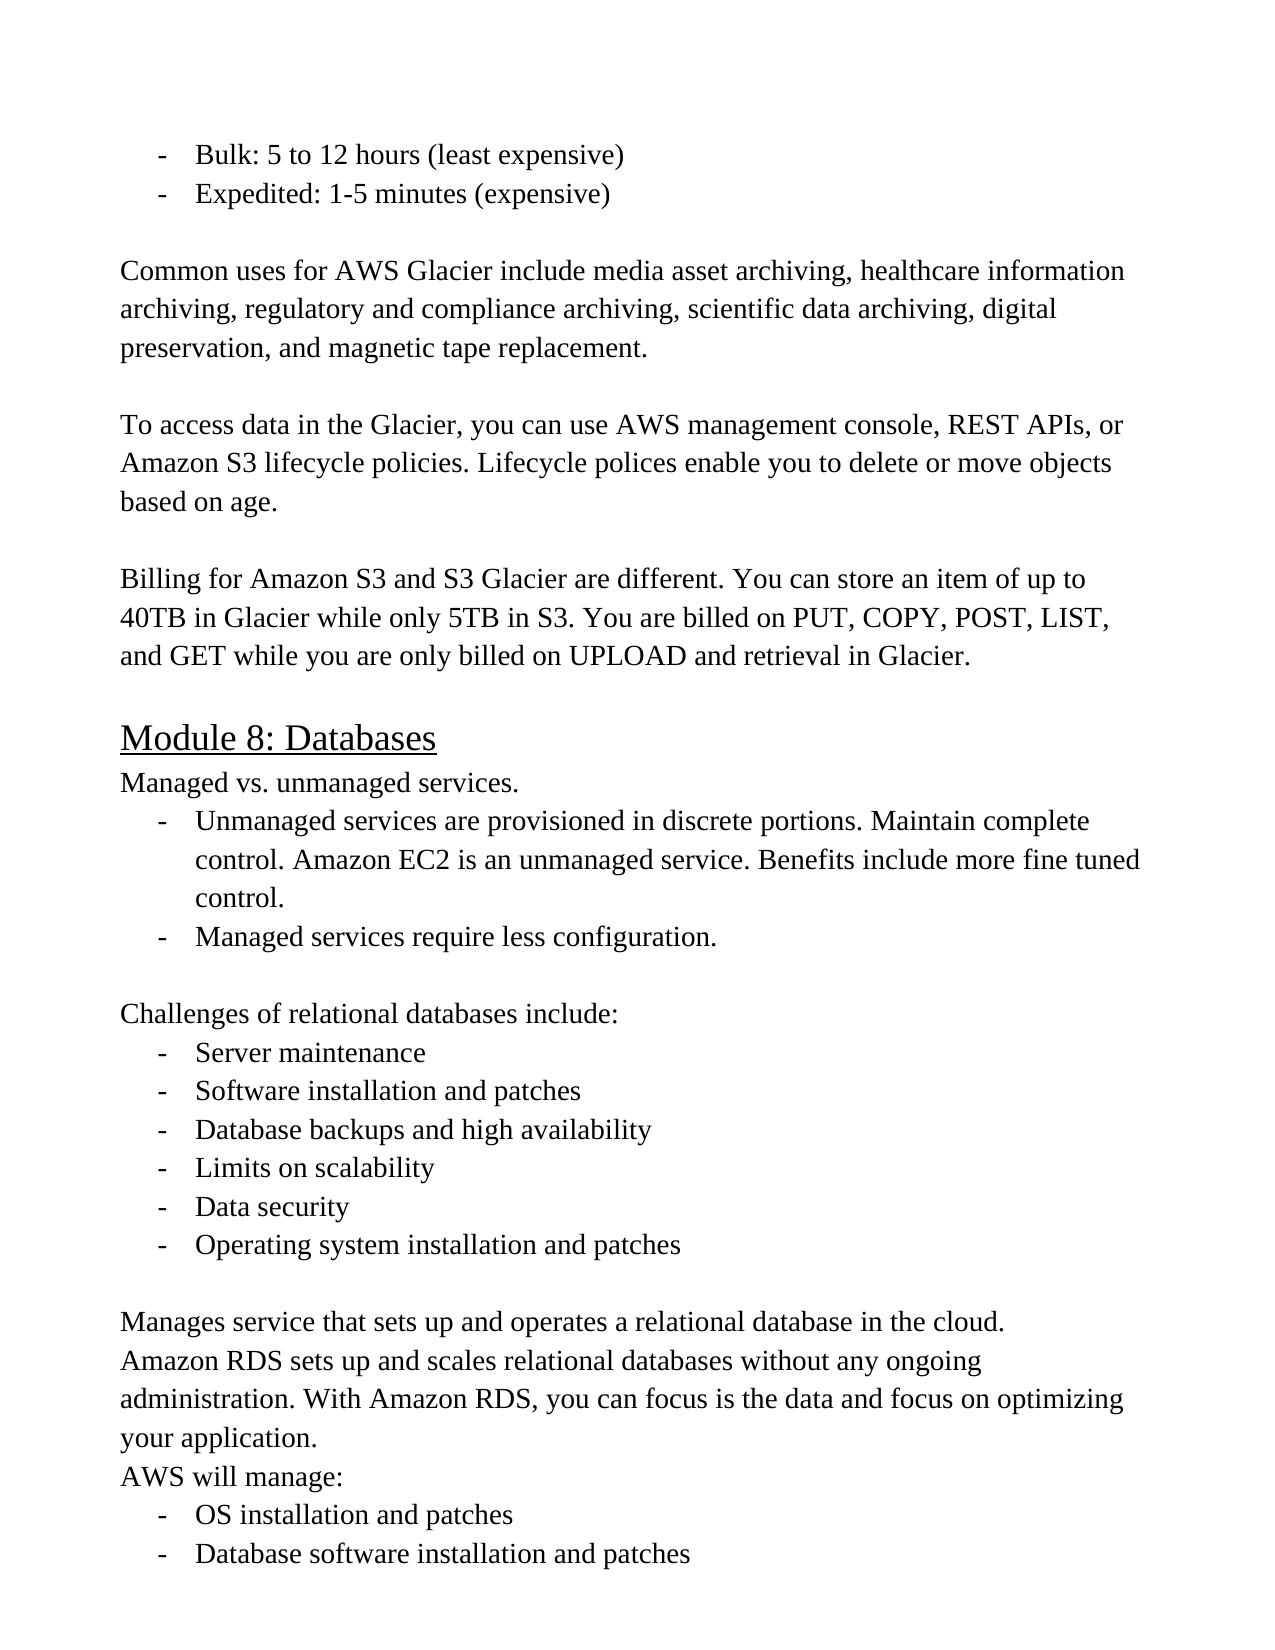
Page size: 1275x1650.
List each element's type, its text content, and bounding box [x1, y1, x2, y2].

list Managed services require less configuration. [157, 919, 1155, 953]
text To access data in the Glacier, you can use AWS management console, REST APIs, or Amazon S3 lifecycle policies. Lifecycle polices enable you to delete or move objects based on age. [120, 407, 1155, 518]
text Billing for Amazon S3 and S3 Glacier are different. You can store an item of up to 40TB in Glacier while only 5TB in S3. You are billed on PUT, COPY, POST, LIST, and GET while you are only billed on UPLOAD and retrieval in Glacier. [120, 561, 1155, 672]
text Manages service that sets up and operates a relational database in the cloud. Amazon RDS sets up and scales relational databases without any ongoing administration. With Amazon RDS, you can focus is the data and focus on optimizing your application. [120, 1304, 1155, 1454]
list Database backups and high availability [157, 1112, 1155, 1145]
list Server maintenance [157, 1035, 1155, 1068]
list Software installation and patches [157, 1073, 1155, 1107]
list Operating system installation and patches [157, 1227, 1155, 1261]
text Common uses for AWS Glacier include media asset archiving, healthcare information archiving, regulatory and compliance archiving, scientific data archiving, digital preservation, and magnetic tape replacement. [120, 253, 1155, 363]
list Limits on scalability [157, 1150, 1155, 1184]
text Challenges of relational databases include: [120, 996, 1155, 1030]
text Managed vs. unmanaged services. [120, 765, 1155, 798]
text AWS will manage: [120, 1459, 1155, 1492]
list Bulk: 5 to 12 hours (least expensive) [157, 137, 1155, 171]
list OS installation and patches [157, 1497, 1155, 1531]
list Database software installation and patches [157, 1536, 1155, 1569]
list Expedited: 1-5 minutes (expensive) [157, 176, 1155, 209]
list Unmanaged services are provisioned in discrete portions. Maintain complete control. Amazon EC2 is an unmanaged service. Benefits include more fine tuned control. [157, 803, 1155, 914]
list Data security [157, 1189, 1155, 1222]
text Module 8: Databases [120, 715, 1155, 758]
